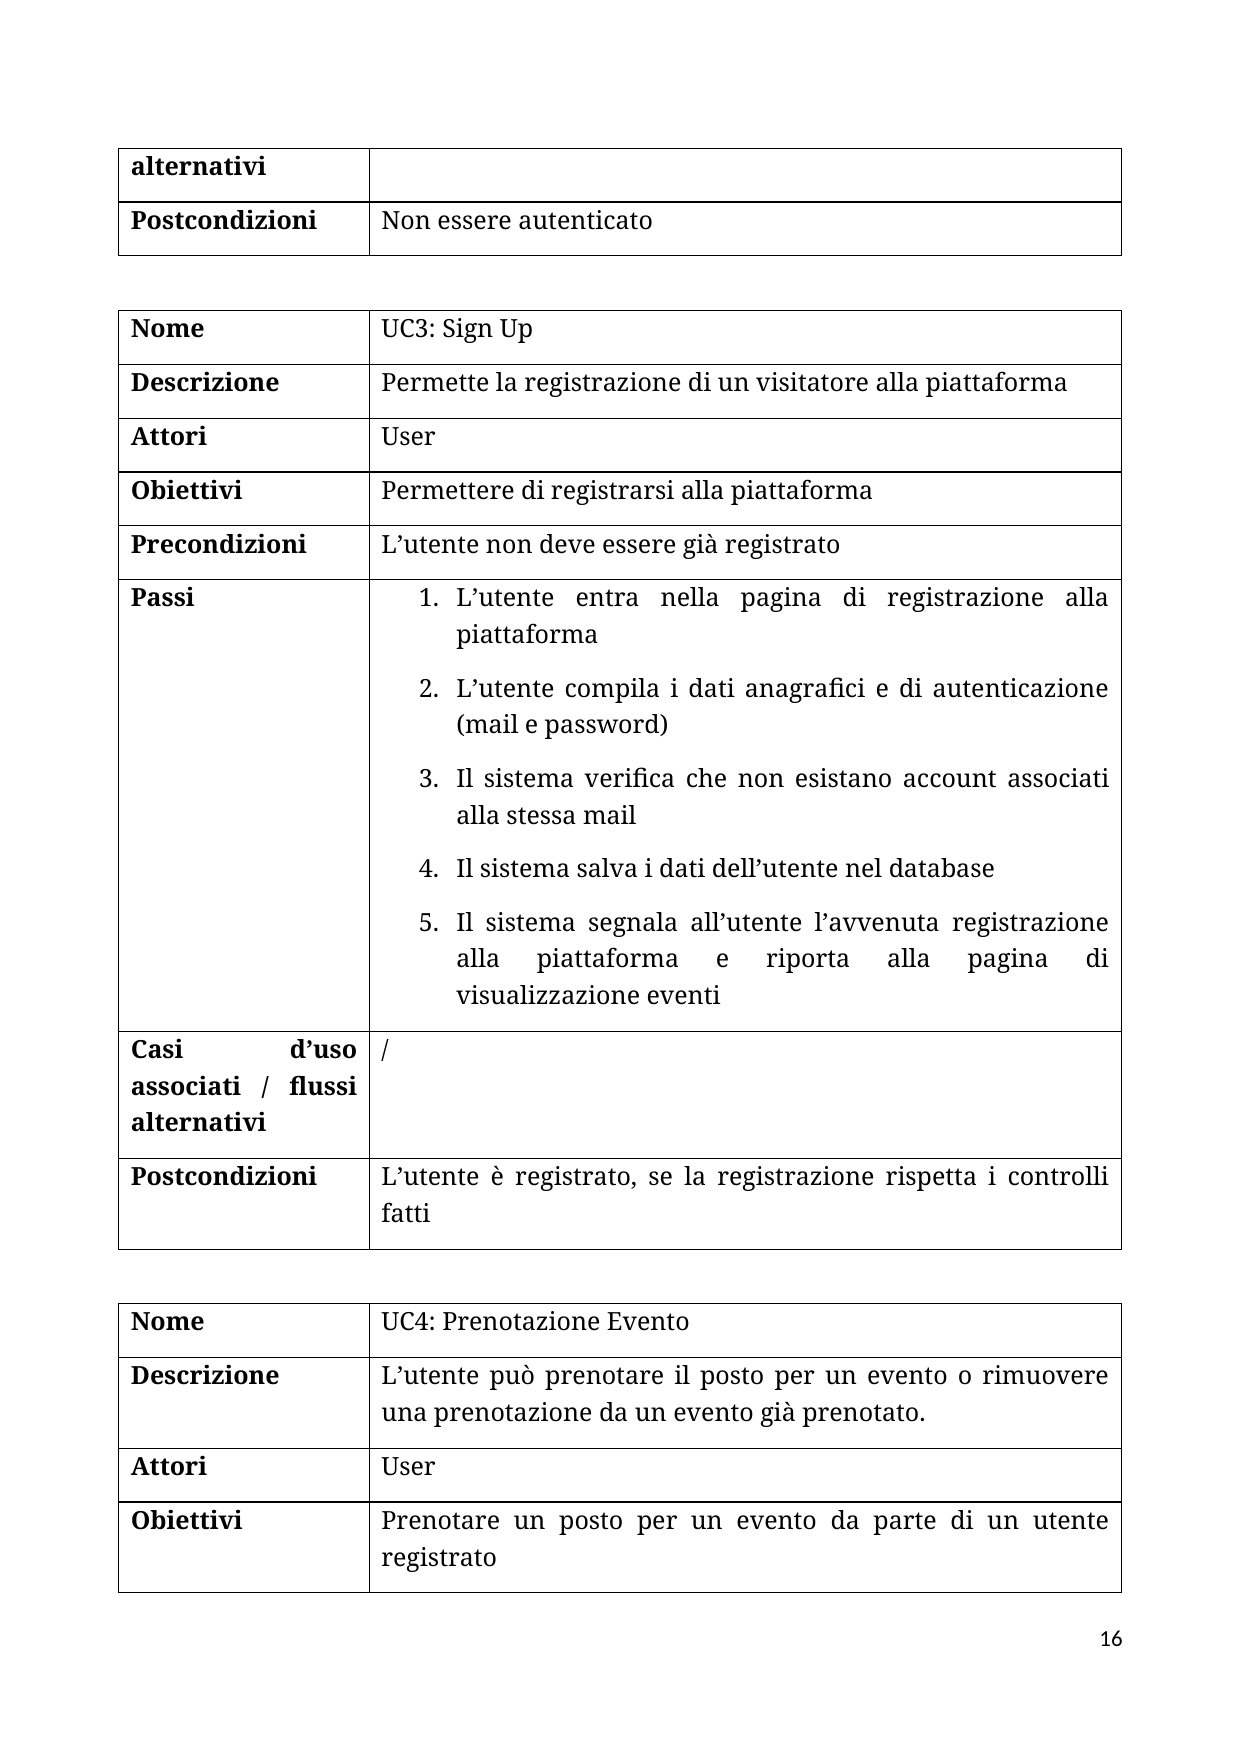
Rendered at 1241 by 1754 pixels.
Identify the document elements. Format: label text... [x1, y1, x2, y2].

table_header UC3: Sign Up [370, 311, 1121, 364]
table_cell Postcondizioni [119, 1159, 369, 1248]
table_cell Precondizioni [119, 526, 369, 579]
table_cell Permette la registrazione di un visitatore alla piattaforma [370, 365, 1121, 417]
table_cell Descrizione [119, 365, 369, 417]
table_cell Attori [119, 1449, 369, 1501]
table_cell User [370, 1449, 1121, 1501]
table_cell User [370, 419, 1121, 471]
table_cell L’utente è registrato, se la registrazione rispetta i controlli fatti [370, 1159, 1121, 1248]
table_cell Casi d’uso associati / flussi alternativi [119, 1032, 369, 1158]
table_cell L’utente non deve essere già registrato [370, 526, 1121, 579]
table_header Nome [119, 311, 369, 364]
table_cell Postcondizioni [119, 203, 369, 255]
table_cell L’utente può prenotare il posto per un evento o rimuovere una prenotazione da un evento già prenotato. [370, 1358, 1121, 1447]
table_cell Obiettivi [119, 1503, 369, 1592]
table_cell Obiettivi [119, 473, 369, 525]
table_cell Descrizione [119, 1358, 369, 1447]
table_cell Passi [119, 580, 369, 1031]
table_cell Non essere autenticato [370, 203, 1121, 255]
table_cell Prenotare un posto per un evento da parte di un utente registrato [370, 1503, 1121, 1592]
table_header Nome [119, 1304, 369, 1357]
table_cell Permettere di registrarsi alla piattaforma [370, 473, 1121, 525]
table_cell / [370, 1032, 1121, 1158]
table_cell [370, 149, 1121, 201]
table_cell Attori [119, 419, 369, 471]
table_header UC4: Prenotazione Evento [370, 1304, 1121, 1357]
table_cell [119, 149, 369, 201]
table_cell L’utente entra nella pagina di registrazione alla piattaforma L’utente compila i dati anagrafici e di autenticazione (mail e password) Il sistema verifica che non esistano account associati alla stessa mail Il sistema salva i dati dell’utente nel database Il sistema segnala all’utente l’avvenuta registrazione alla piattaforma e riporta alla pagina di visualizzazione eventi [370, 580, 1121, 1031]
